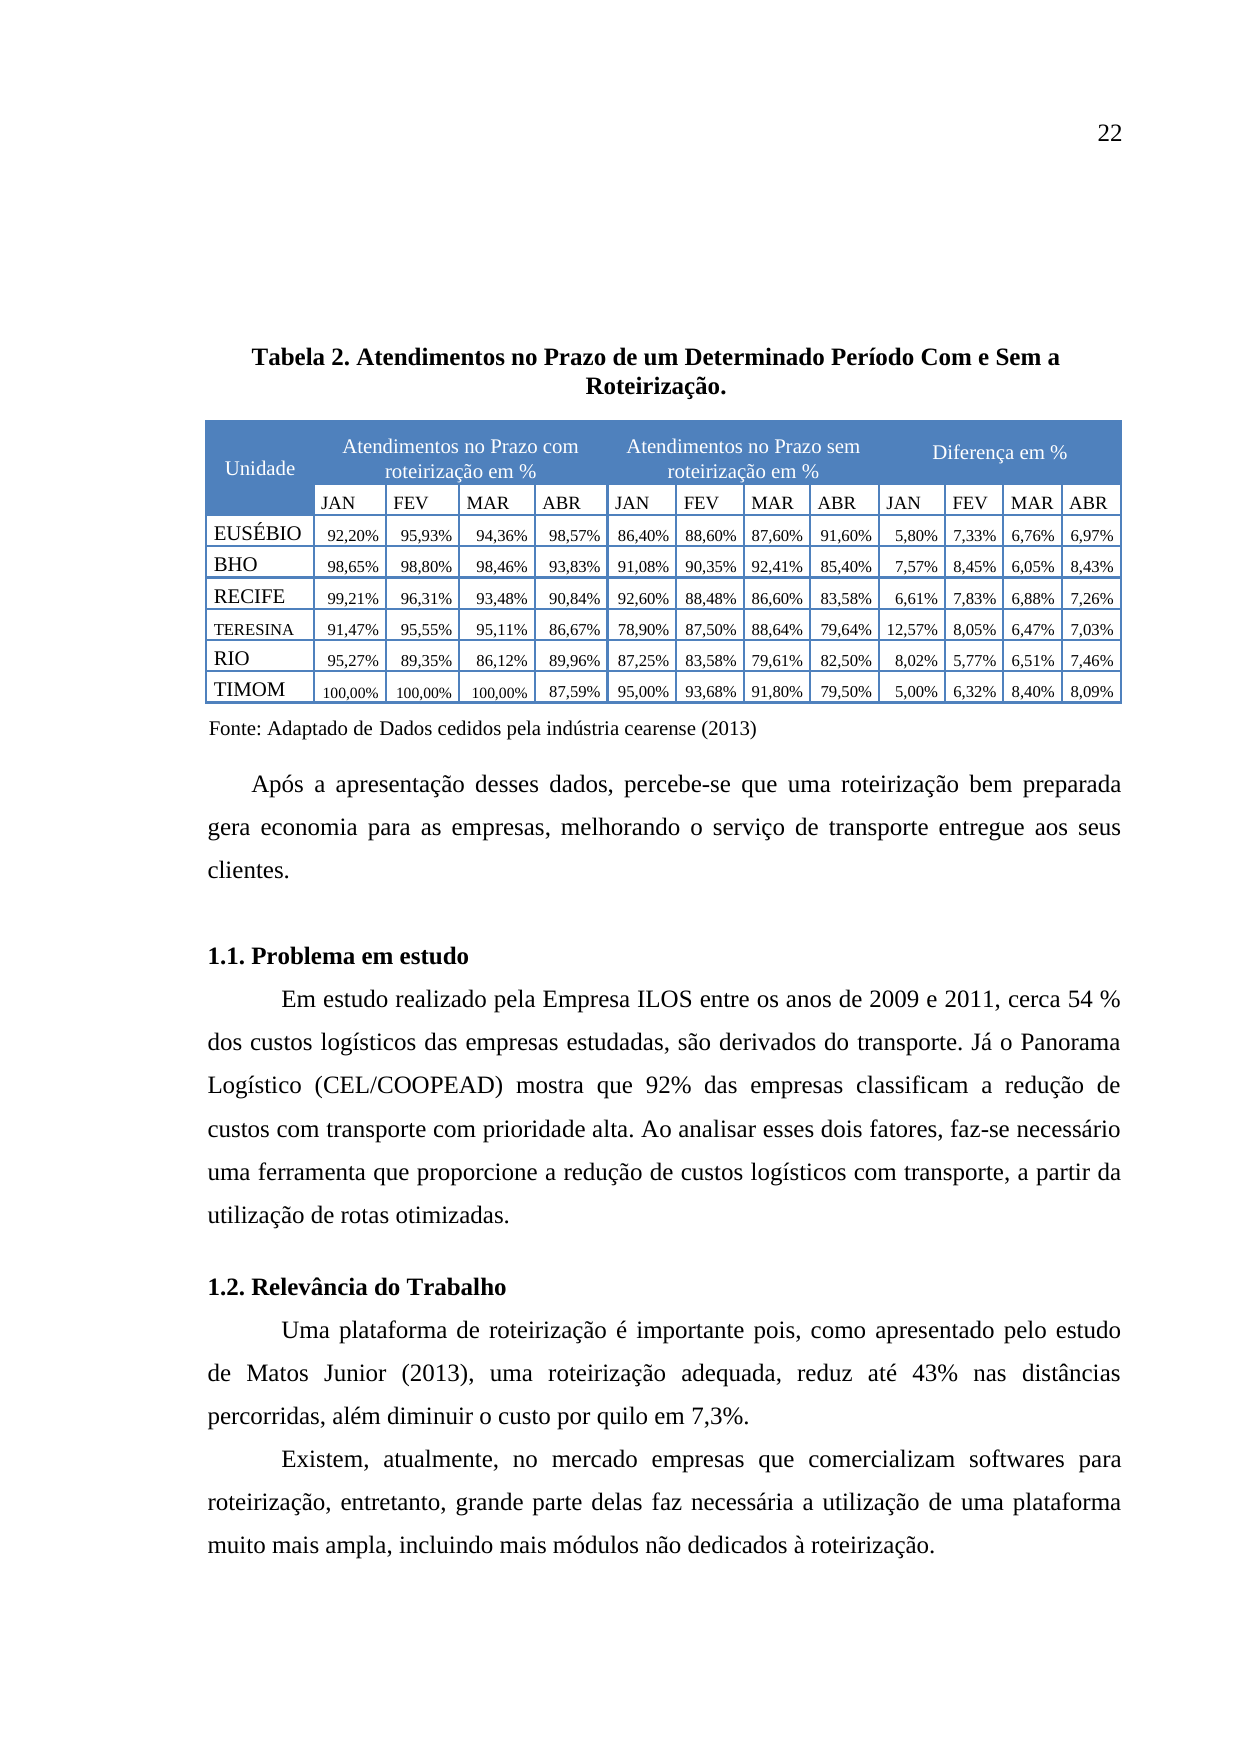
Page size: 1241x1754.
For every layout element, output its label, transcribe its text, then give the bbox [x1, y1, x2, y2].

table_cell 98,80% [387, 547, 458, 576]
table_cell 5,80% [880, 516, 944, 545]
table_header Atendimentos no Prazo sem roteirização em % [609, 422, 878, 483]
table_cell 88,64% [745, 610, 809, 639]
table_cell 7,46% [1063, 641, 1120, 670]
table_cell 91,08% [609, 547, 675, 576]
table_cell TERESINA [207, 610, 313, 639]
text Tabela 2. Atendimentos no Prazo de um Determinado Período Com e Sem a Roteirização. [190, 342, 1122, 400]
table_cell TIMOM [207, 672, 313, 701]
table_cell 98,46% [460, 547, 534, 576]
text Fonte: Adaptado de Dados cedidos pela indústria cearense (2013) [177, 412, 1122, 740]
table_cell 92,60% [609, 579, 675, 608]
table_cell 91,47% [315, 610, 385, 639]
table_cell 79,61% [745, 641, 809, 670]
table_cell 100,00% [315, 672, 385, 701]
table_cell 8,02% [880, 641, 944, 670]
table_cell 6,05% [1004, 547, 1061, 576]
table_cell RIO [207, 641, 313, 670]
table_cell 87,60% [745, 516, 809, 545]
table_cell 6,88% [1004, 579, 1061, 608]
subtitle Problema em estudo [177, 941, 1122, 970]
table_cell 79,64% [811, 610, 878, 639]
table_cell 6,51% [1004, 641, 1061, 670]
table_cell 83,58% [811, 579, 878, 608]
table_cell 87,25% [609, 641, 675, 670]
table_cell 5,77% [946, 641, 1002, 670]
table_cell 99,21% [315, 579, 385, 608]
table_cell JAN [880, 485, 944, 514]
table_cell 86,67% [536, 610, 606, 639]
table_cell 92,41% [745, 547, 809, 576]
table_cell 87,59% [536, 672, 606, 701]
table_cell 8,05% [946, 610, 1002, 639]
text Existem, atualmente, no mercado empresas que comercializam softwares para roteirização, entretanto, grande parte delas faz necessária a utilização de uma plataforma muito mais ampla, incluindo mais módulos não dedicados à roteirização. [207, 1444, 1122, 1559]
table_cell 6,97% [1063, 516, 1120, 545]
table_cell 88,48% [677, 579, 743, 608]
table_header Atendimentos no Prazo com roteirização em % [315, 422, 606, 483]
table_header Diferença em % [880, 422, 1120, 483]
table_header Unidade [207, 422, 313, 514]
text Em estudo realizado pela Empresa ILOS entre os anos de 2009 e 2011, cerca 54 % dos custos logísticos das empresas estudadas, são derivados do transporte. Já o Panorama Logístico (CEL/COOPEAD) mostra que 92% das empresas classificam a redução de custos com transporte com prioridade alta. Ao analisar esses dois fatores, faz-se necessário uma ferramenta que proporcione a redução de custos logísticos com transporte, a partir da utilização de rotas otimizadas. [207, 984, 1122, 1229]
table_cell 82,50% [811, 641, 878, 670]
table_cell 87,50% [677, 610, 743, 639]
table_cell ABR [536, 485, 606, 514]
table_cell 100,00% [387, 672, 458, 701]
table_cell 7,03% [1063, 610, 1120, 639]
table_cell 78,90% [609, 610, 675, 639]
text Uma plataforma de roteirização é importante pois, como apresentado pelo estudo de Matos Junior (2013), uma roteirização adequada, reduz até 43% nas distâncias percorridas, além diminuir o custo por quilo em 7,3%. [207, 1315, 1122, 1430]
table_cell 98,57% [536, 516, 606, 545]
table_cell 98,65% [315, 547, 385, 576]
table_cell FEV [946, 485, 1002, 514]
table_cell 95,11% [460, 610, 534, 639]
table_cell 93,48% [460, 579, 534, 608]
table_cell JAN [609, 485, 675, 514]
table_cell 86,60% [745, 579, 809, 608]
table_cell 5,00% [880, 672, 944, 701]
table_cell 93,83% [536, 547, 606, 576]
table_cell 88,60% [677, 516, 743, 545]
table_cell MAR [460, 485, 534, 514]
table_cell JAN [315, 485, 385, 514]
table_cell 91,60% [811, 516, 878, 545]
table_cell MAR [1004, 485, 1061, 514]
table_cell 6,76% [1004, 516, 1061, 545]
subtitle Relevância do Trabalho [177, 1272, 1122, 1301]
table_cell 93,68% [677, 672, 743, 701]
table_cell 95,55% [387, 610, 458, 639]
table_cell 7,33% [946, 516, 1002, 545]
table_cell EUSÉBIO [207, 516, 313, 545]
table_cell 8,40% [1004, 672, 1061, 701]
table_cell 100,00% [460, 672, 534, 701]
table_cell 8,09% [1063, 672, 1120, 701]
table_cell 92,20% [315, 516, 385, 545]
table_cell 6,61% [880, 579, 944, 608]
table_cell 79,50% [811, 672, 878, 701]
table_cell FEV [677, 485, 743, 514]
table_cell 6,47% [1004, 610, 1061, 639]
table_cell 7,83% [946, 579, 1002, 608]
table_cell 8,43% [1063, 547, 1120, 576]
table_cell 95,93% [387, 516, 458, 545]
table_cell 86,12% [460, 641, 534, 670]
table_cell 94,36% [460, 516, 534, 545]
table_cell 90,35% [677, 547, 743, 576]
table_cell 95,00% [609, 672, 675, 701]
table_cell 89,35% [387, 641, 458, 670]
table_cell 12,57% [880, 610, 944, 639]
table_cell 8,45% [946, 547, 1002, 576]
table_cell 7,57% [880, 547, 944, 576]
table_cell 89,96% [536, 641, 606, 670]
table_cell ABR [811, 485, 878, 514]
table_cell BHO [207, 547, 313, 576]
table_cell 85,40% [811, 547, 878, 576]
text Após a apresentação desses dados, percebe-se que uma roteirização bem preparada gera economia para as empresas, melhorando o serviço de transporte entregue aos seus clientes. [207, 769, 1122, 884]
table_cell 7,26% [1063, 579, 1120, 608]
table_cell 83,58% [677, 641, 743, 670]
table_cell 90,84% [536, 579, 606, 608]
table_cell 95,27% [315, 641, 385, 670]
table_cell 6,32% [946, 672, 1002, 701]
table_cell 91,80% [745, 672, 809, 701]
table_cell FEV [387, 485, 458, 514]
table_cell 86,40% [609, 516, 675, 545]
table_cell RECIFE [207, 579, 313, 608]
table_cell MAR [745, 485, 809, 514]
table_cell ABR [1063, 485, 1120, 514]
table_cell 96,31% [387, 579, 458, 608]
